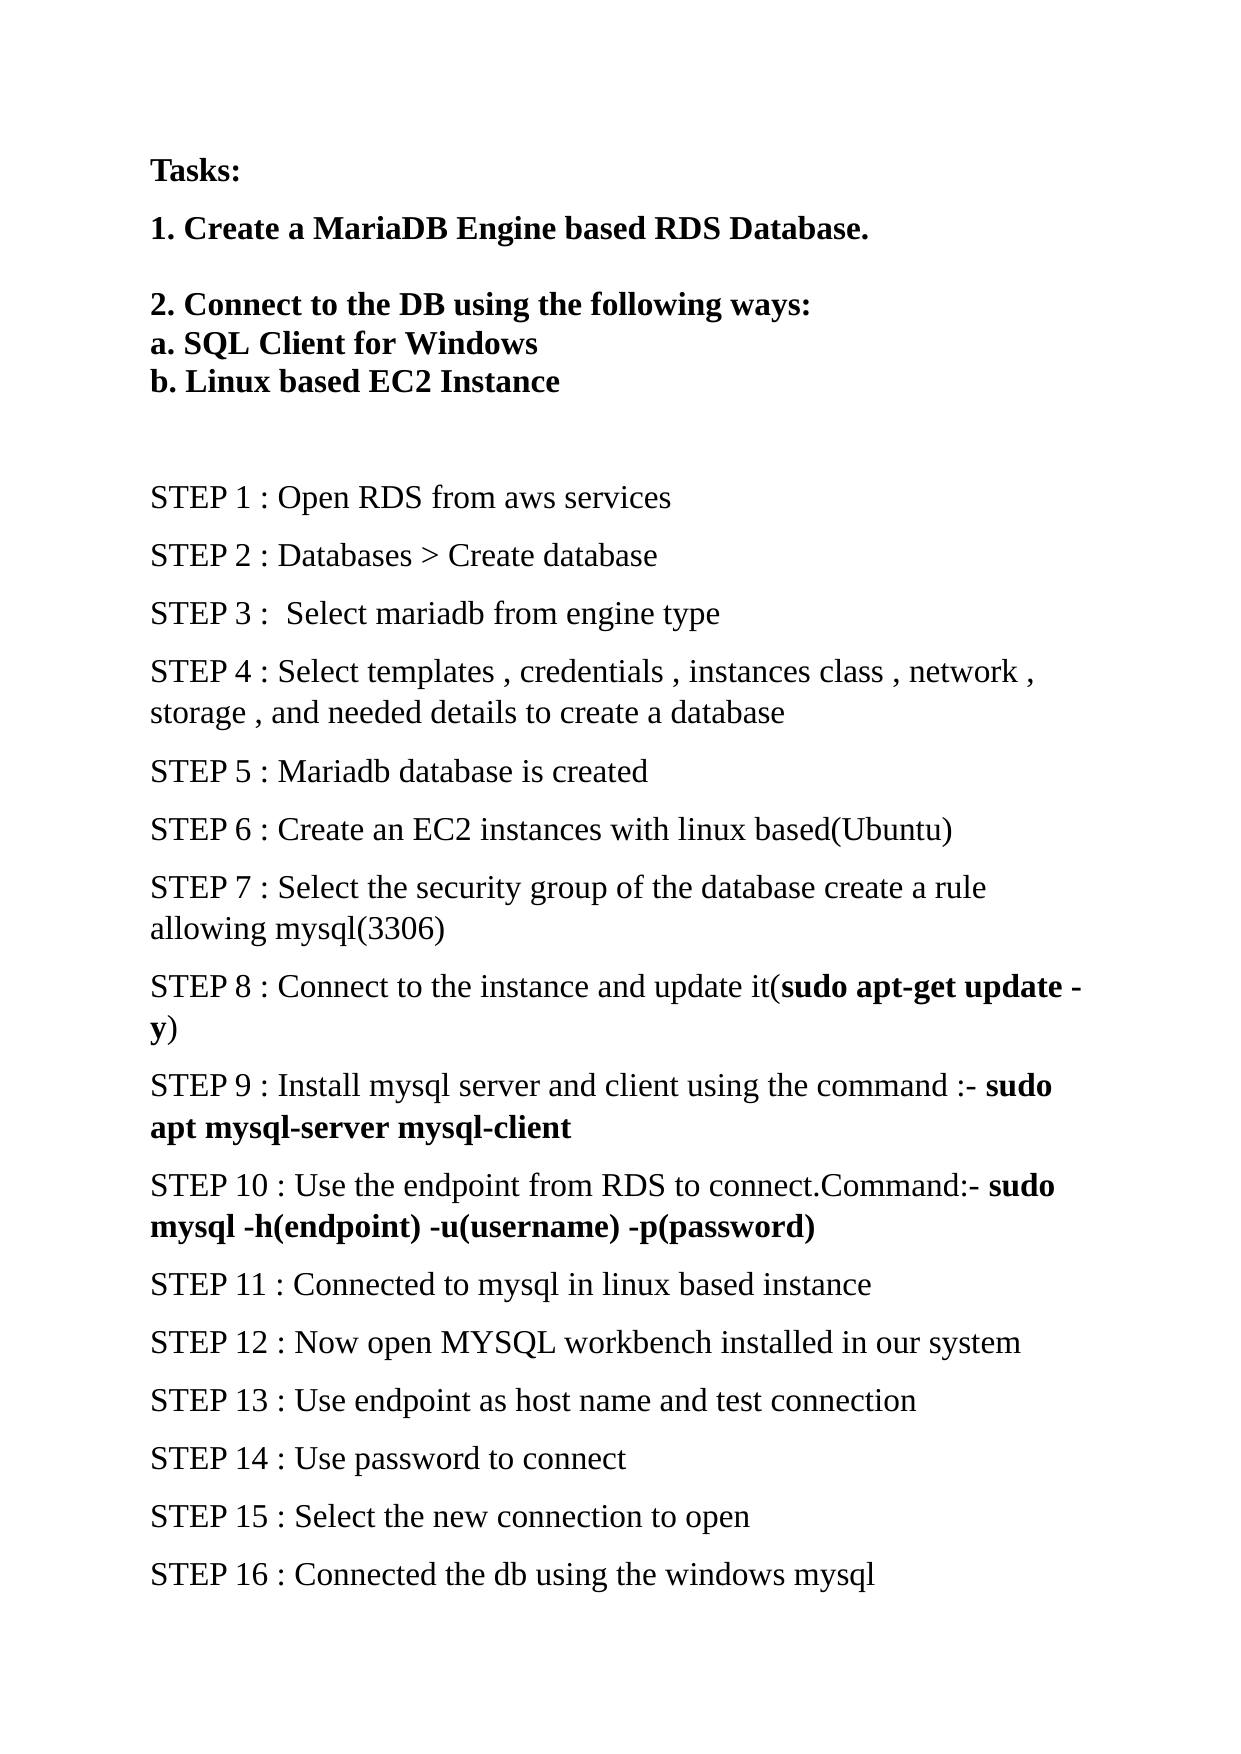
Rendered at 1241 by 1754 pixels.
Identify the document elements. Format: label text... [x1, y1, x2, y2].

text STEP 6 : Create an EC2 instances with linux based(Ubuntu) [150, 809, 1090, 847]
text STEP 1 : Open RDS from aws services [150, 477, 1090, 516]
text STEP 11 : Connected to mysql in linux based instance [150, 1264, 1090, 1303]
text STEP 15 : Select the new connection to open [150, 1496, 1090, 1535]
text STEP 2 : Databases > Create database [150, 535, 1090, 574]
text STEP 7 : Select the security group of the database create a rule allowing mysql(3306) [150, 867, 1090, 947]
text STEP 16 : Connected the db using the windows mysql [150, 1554, 1090, 1593]
text 2. Connect to the DB using the following ways: [150, 285, 1090, 323]
text STEP 4 : Select templates , credentials , instances class , network , storage , and needed details to create a database [150, 651, 1090, 731]
text STEP 9 : Install mysql server and client using the command :- sudo apt mysql-server mysql-client [150, 1066, 1090, 1145]
text STEP 12 : Now open MYSQL workbench installed in our system [150, 1322, 1090, 1361]
text STEP 5 : Mariadb database is created [150, 751, 1090, 789]
text STEP 14 : Use password to connect [150, 1438, 1090, 1477]
text STEP 3 : Select mariadb from engine type [150, 593, 1090, 632]
text STEP 13 : Use endpoint as host name and test connection [150, 1380, 1090, 1419]
text a. SQL Client for Windows [150, 323, 1090, 361]
text Tasks: [150, 150, 1090, 188]
text b. Linux based EC2 Instance [150, 361, 1090, 400]
text STEP 10 : Use the endpoint from RDS to connect.Command:- sudo mysql -h(endpoint) -u(username) -p(password) [150, 1165, 1090, 1245]
text 1. Create a MariaDB Engine based RDS Database. [150, 208, 1090, 246]
text STEP 8 : Connect to the instance and update it(sudo apt-get update -y) [150, 966, 1090, 1046]
